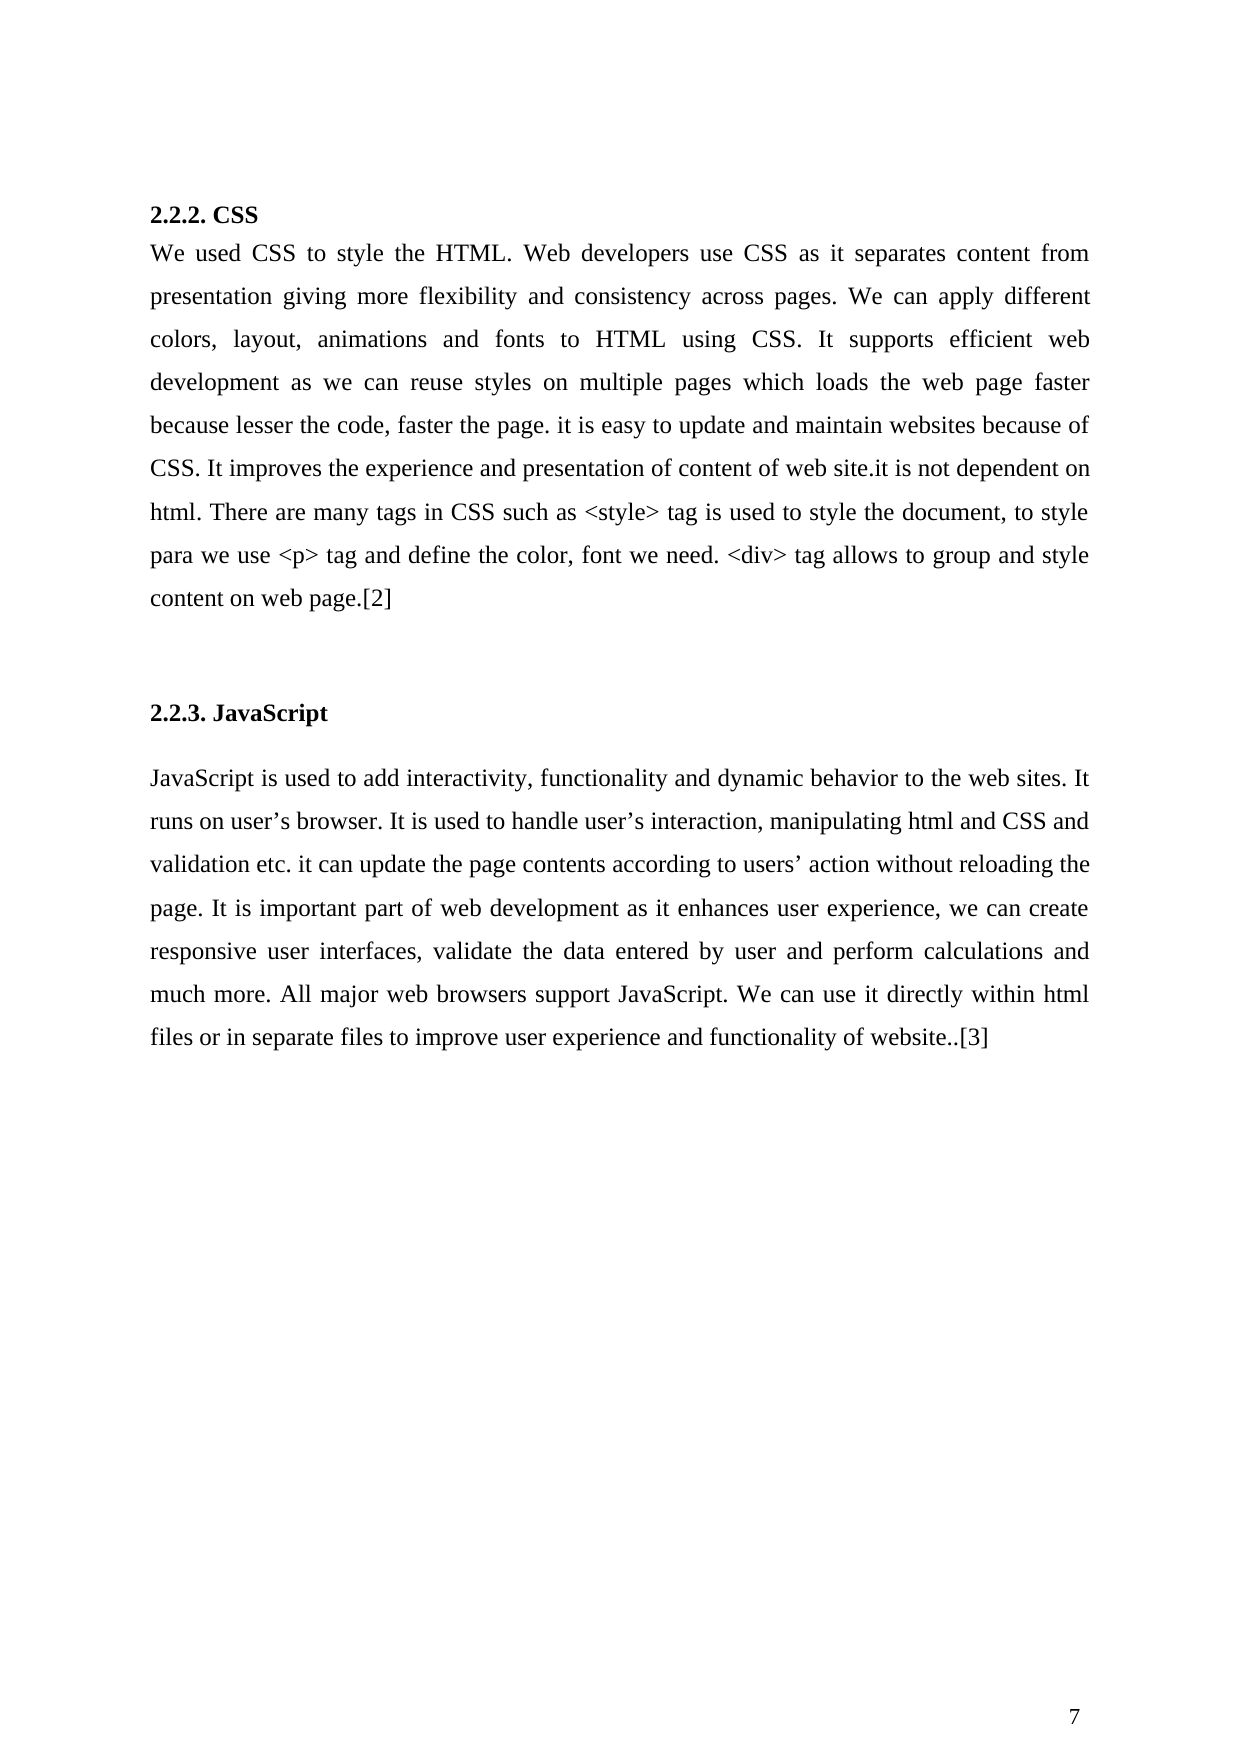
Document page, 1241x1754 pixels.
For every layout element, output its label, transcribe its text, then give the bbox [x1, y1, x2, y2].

subtitle CSS [150, 200, 263, 228]
text JavaScript is used to add interactivity, functionality and dynamic behavior to the web sites. It runs on user’s browser. It is used to handle user’s interaction, manipulating html and CSS and validation etc. it can update the page contents according to users’ action without reloading the page. It is important part of web development as it enhances user experience, we can create responsive user interfaces, validate the data entered by user and perform calculations and much more. All major web browsers support JavaScript. We can use it directly within html files or in separate files to improve user experience and functionality of website..[3] [150, 763, 1091, 1051]
subtitle JavaScript [150, 698, 1123, 727]
text We used CSS to style the HTML. Web developers use CSS as it separates content from presentation giving more flexibility and consistency across pages. We can apply different colors, layout, animations and fonts to HTML using CSS. It supports efficient web development as we can reuse styles on multiple pages which loads the web page faster because lesser the code, faster the page. it is easy to update and maintain websites because of CSS. It improves the experience and presentation of content of web site.it is not dependent on html. There are many tags in CSS such as <style> tag is used to style the document, to style para we use <p> tag and define the color, font we need. <div> tag allows to group and style content on web page.[2] [150, 238, 1091, 612]
